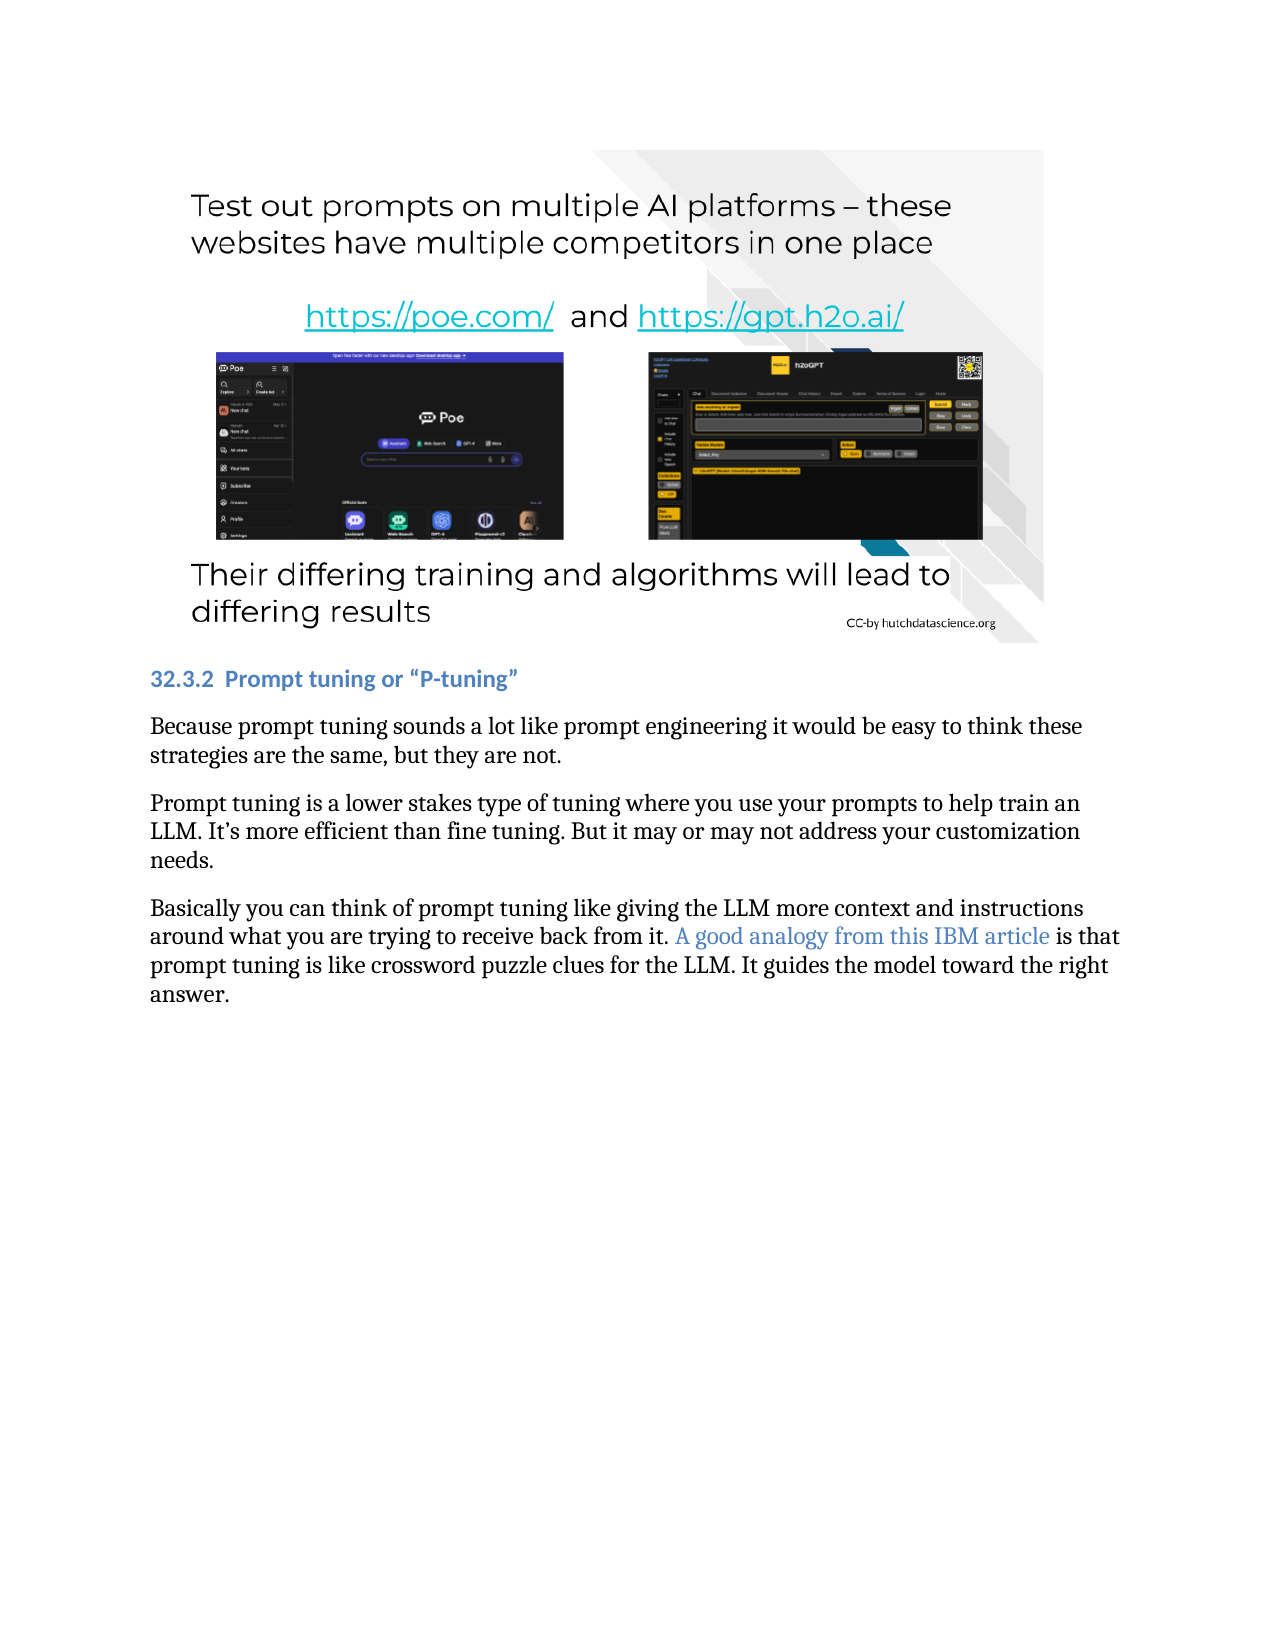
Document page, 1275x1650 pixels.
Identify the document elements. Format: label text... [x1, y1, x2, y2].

text Basically you can think of prompt tuning like giving the LLM more context and instructions around what you are trying to receive back from it. A good analogy from this IBM article is that prompt tuning is like crossword puzzle clues for the LLM. It guides the model toward the right answer. [150, 893, 1125, 1008]
text Prompt tuning is a lower stakes type of tuning where you use your prompts to help train an LLM. It’s more efficient than fine tuning. But it may or may not address your customization needs. [150, 788, 1125, 875]
subtitle 32.3.2 Prompt tuning or “P-tuning” [150, 663, 1125, 693]
picture [168, 150, 1044, 643]
text Because prompt tuning sounds a lot like prompt engineering it would be easy to think these strategies are the same, but they are not. [150, 712, 1125, 770]
